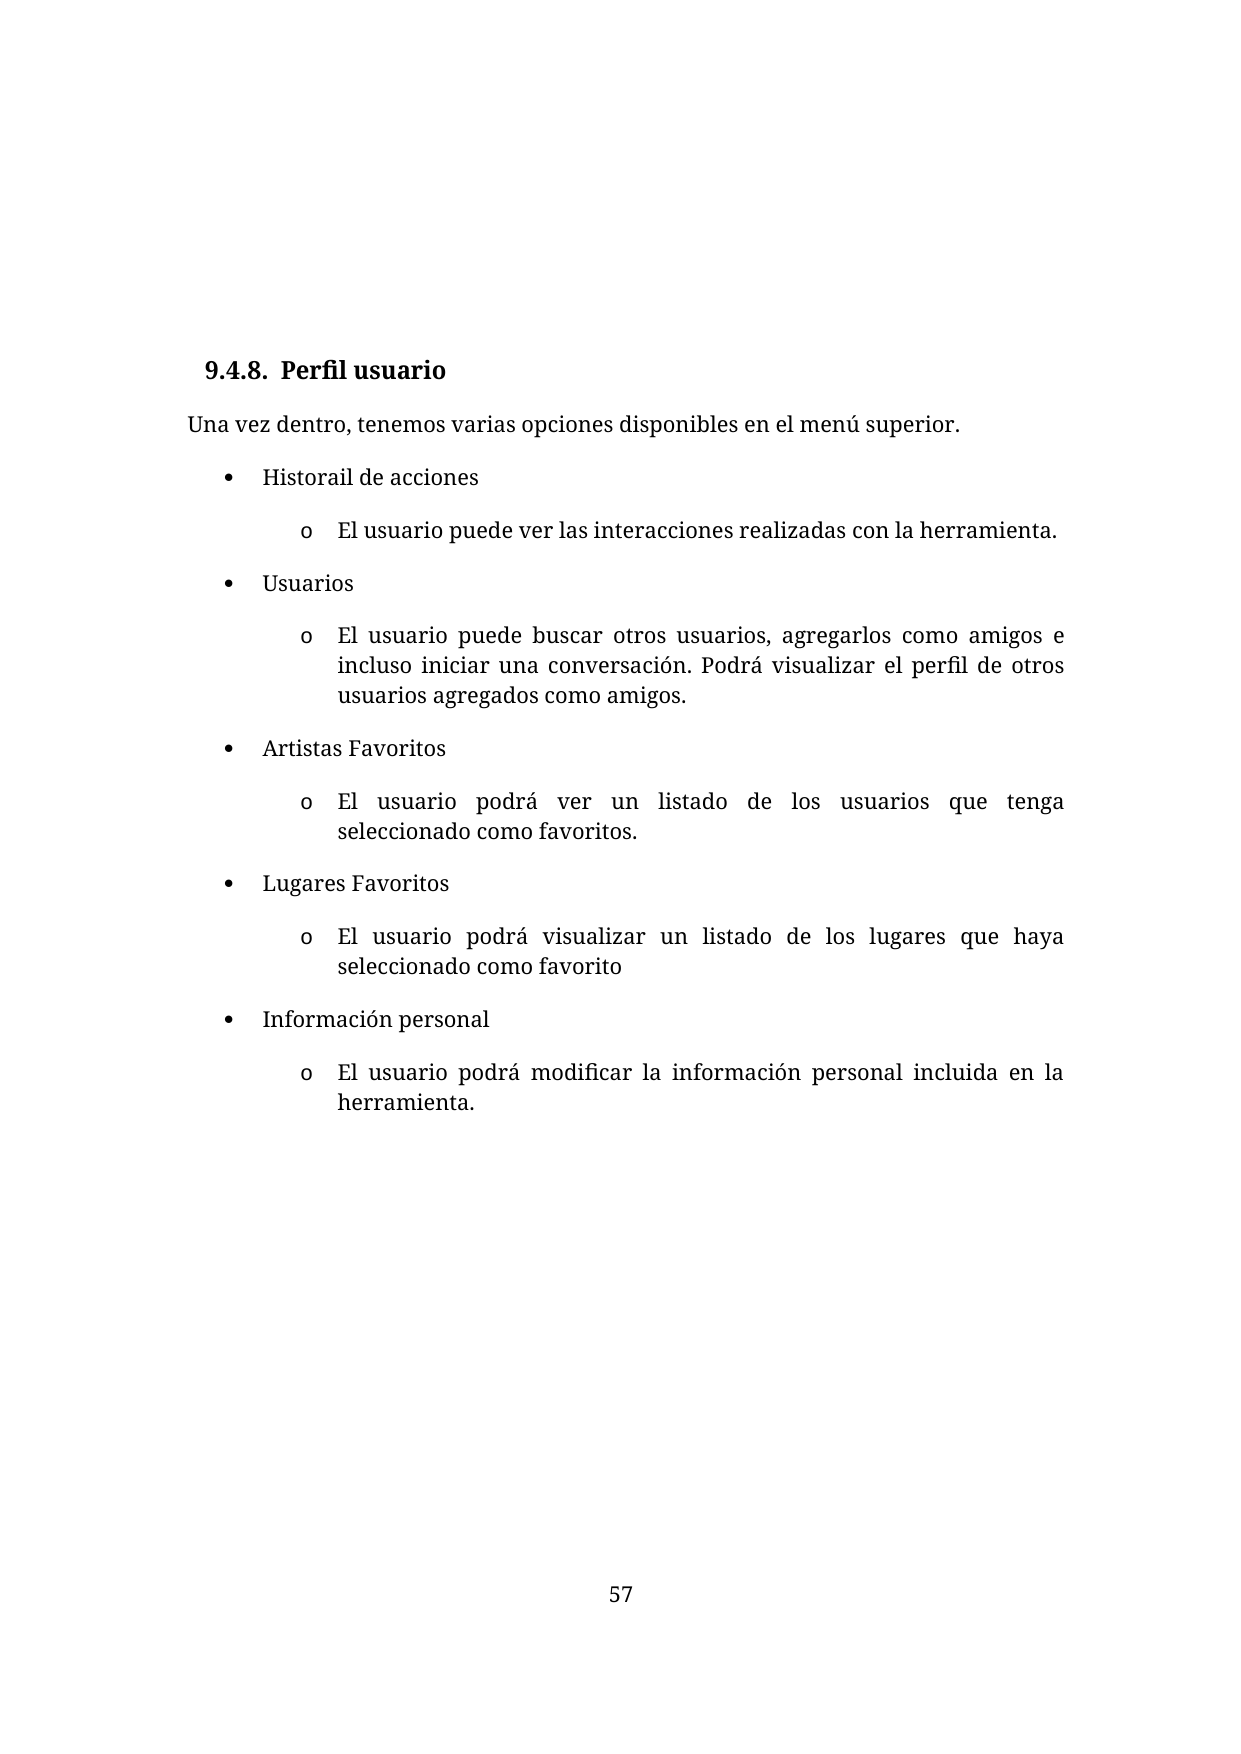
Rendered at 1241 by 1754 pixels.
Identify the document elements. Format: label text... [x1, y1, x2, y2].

list El usuario podrá ver un listado de los usuarios que tenga seleccionado como favoritos. [300, 786, 1065, 846]
list Artistas Favoritos [225, 733, 1065, 763]
list Información personal [225, 1004, 1065, 1034]
list Lugares Favoritos [225, 868, 1065, 898]
text Una vez dentro, tenemos varias opciones disponibles en el menú superior. [187, 409, 1065, 439]
list El usuario podrá modificar la información personal incluida en la herramienta. [300, 1057, 1065, 1116]
list Historail de acciones [225, 462, 1065, 492]
list El usuario puede ver las interacciones realizadas con la herramienta. [300, 515, 1065, 545]
list El usuario puede buscar otros usuarios, agregarlos como amigos e incluso iniciar una conversación. Podrá visualizar el perfil de otros usuarios agregados como amigos. [300, 621, 1065, 710]
list El usuario podrá visualizar un listado de los lugares que haya seleccionado como favorito [300, 921, 1065, 981]
subtitle Perfil usuario [204, 352, 1065, 387]
list Usuarios [225, 568, 1065, 598]
